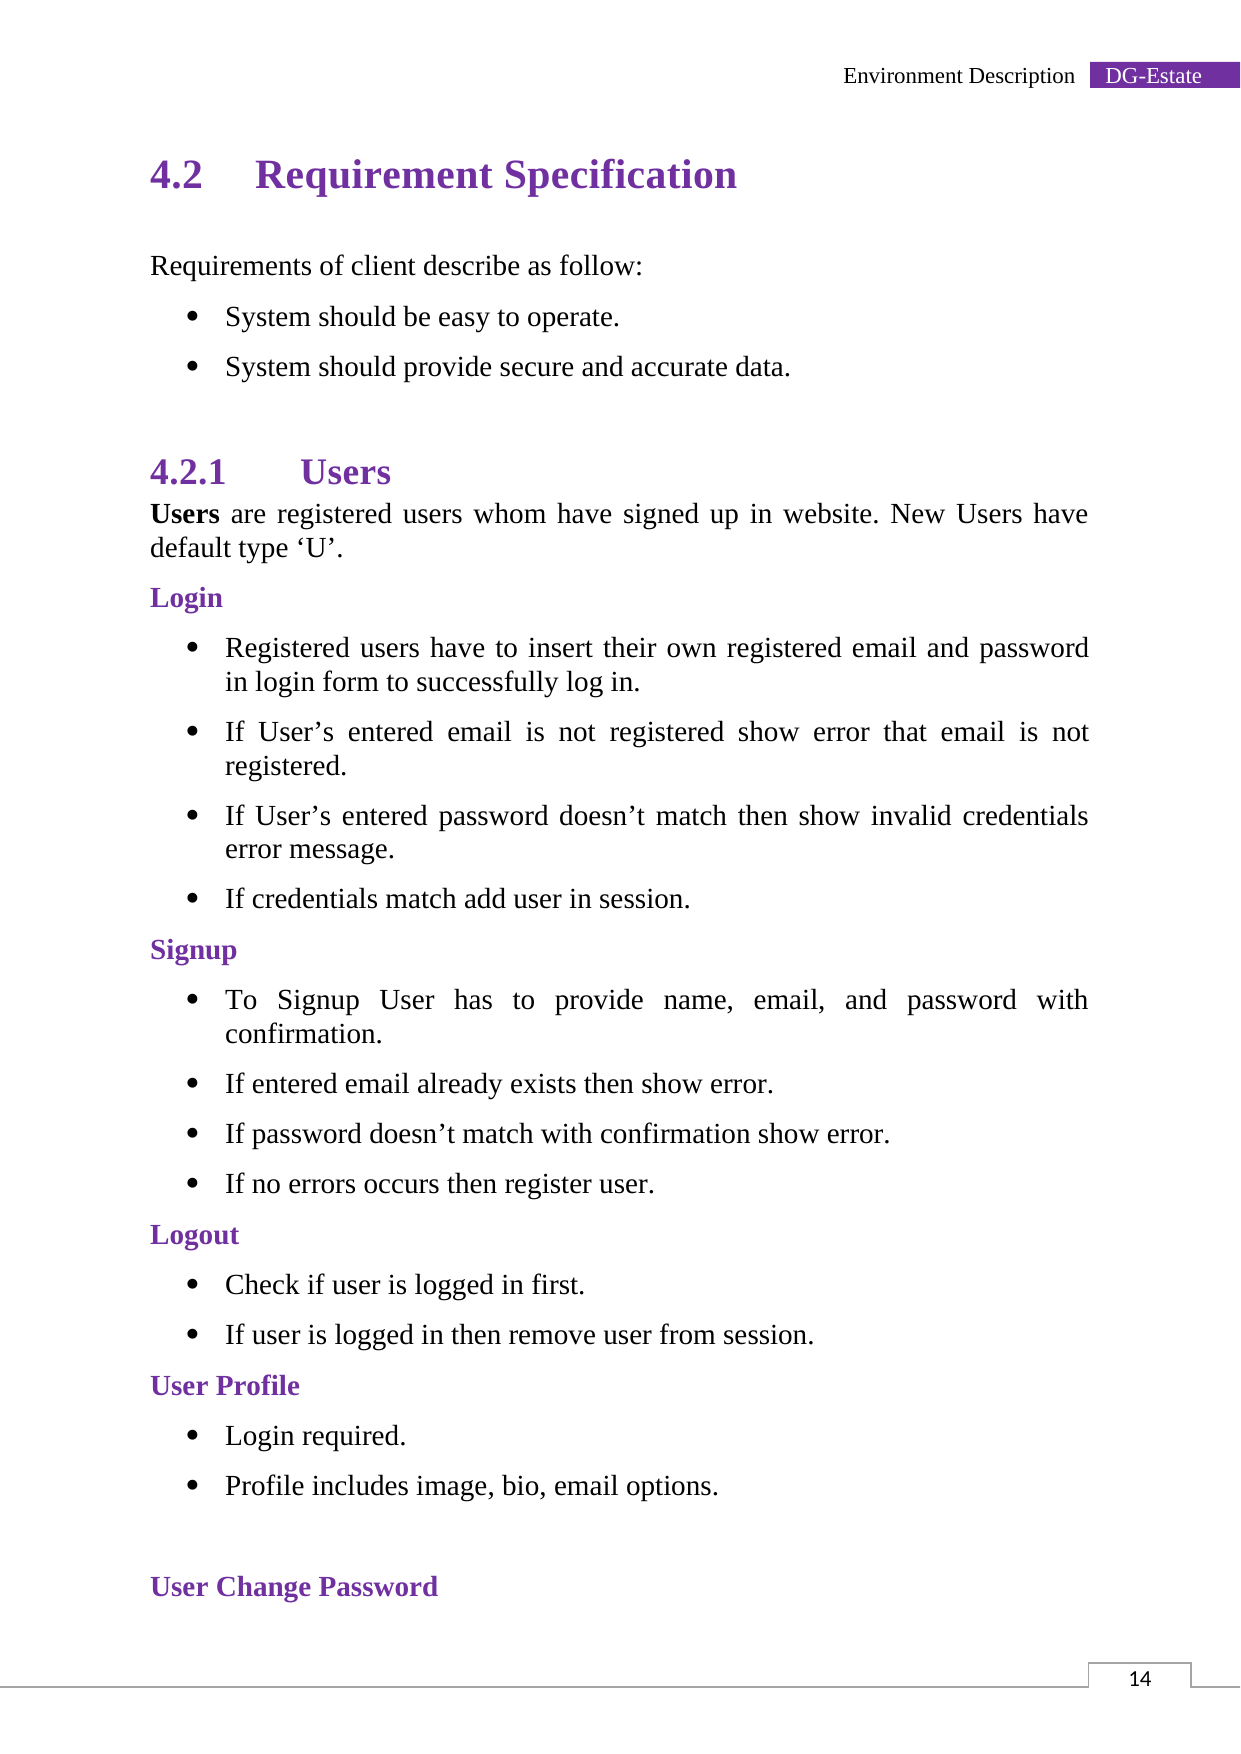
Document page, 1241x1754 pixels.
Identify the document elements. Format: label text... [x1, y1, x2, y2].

list To Signup User has to provide name, email, and password with confirmation. [187, 982, 1090, 1049]
subtitle Requirement Specification [150, 150, 1090, 198]
title User Change Password [150, 1569, 1090, 1602]
list Check if user is logged in first. [187, 1267, 1090, 1301]
title Signup [150, 932, 1090, 966]
list If entered email already exists then show error. [187, 1066, 1090, 1100]
list Registered users have to insert their own registered email and password in login form to successfully log in. [187, 630, 1090, 697]
list Profile includes image, bio, email options. [187, 1468, 1090, 1502]
title Logout [150, 1217, 1090, 1251]
list System should provide secure and accurate data. [187, 349, 1090, 383]
text Requirements of client describe as follow: [150, 248, 1090, 282]
list If password doesn’t match with confirmation show error. [187, 1116, 1090, 1150]
list If credentials match add user in session. [187, 882, 1090, 915]
list System should be easy to operate. [187, 299, 1090, 332]
list If user is logged in then remove user from session. [187, 1317, 1090, 1351]
subtitle Users [150, 449, 1090, 493]
title Login [150, 580, 1090, 613]
list If User’s entered password doesn’t match then show invalid credentials error message. [187, 798, 1090, 865]
list Login required. [187, 1418, 1090, 1452]
title User Profile [150, 1368, 1090, 1401]
text Users are registered users whom have signed up in website. New Users have default type ‘U’. [150, 496, 1090, 563]
list If no errors occurs then register user. [187, 1167, 1090, 1200]
list If User’s entered email is not registered show error that email is not registered. [187, 714, 1090, 781]
